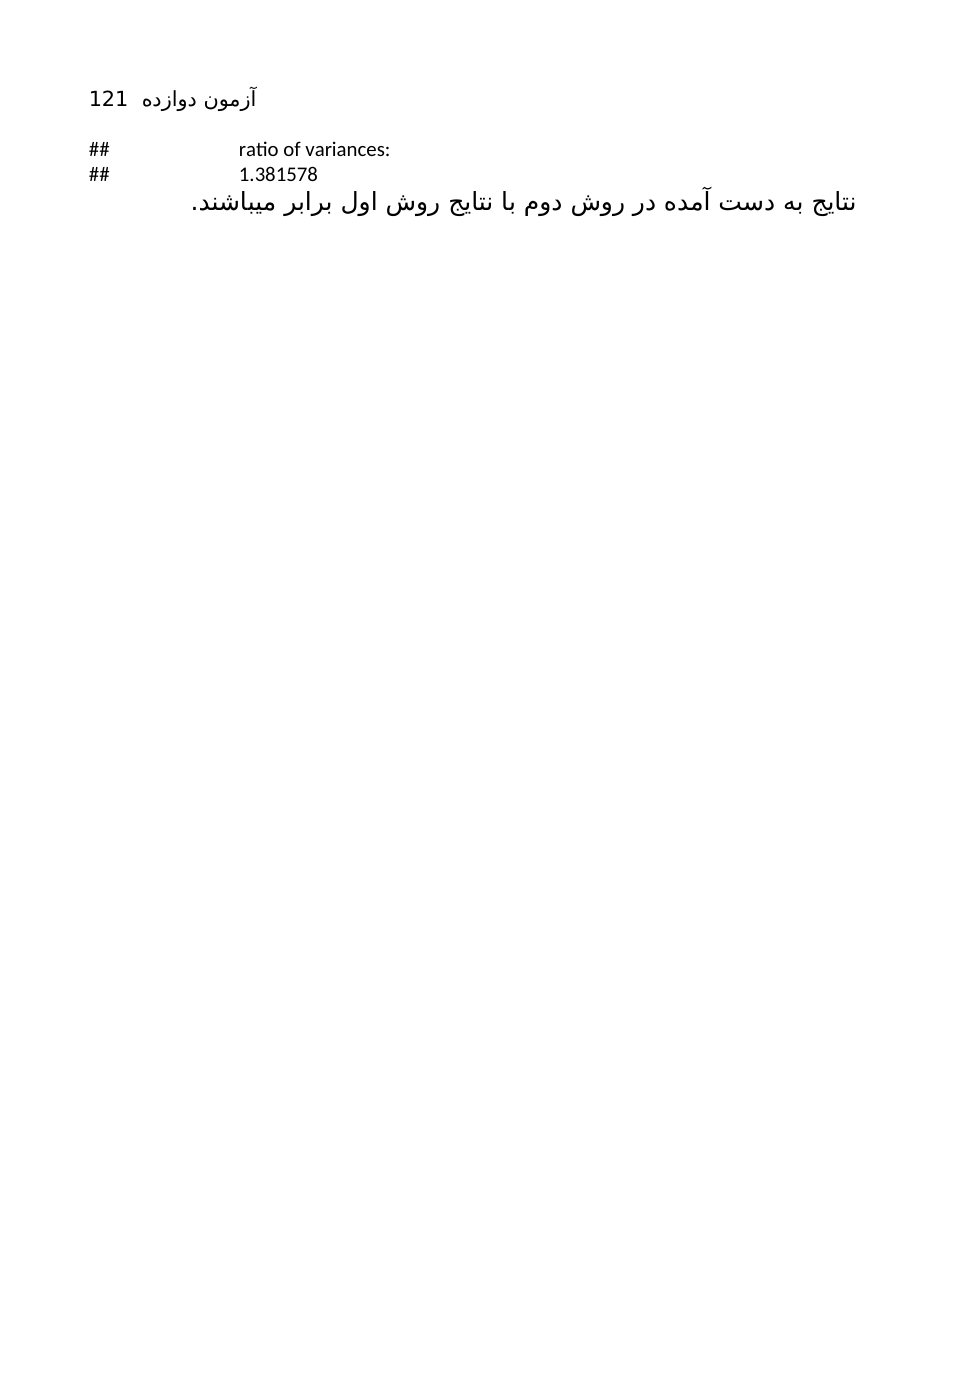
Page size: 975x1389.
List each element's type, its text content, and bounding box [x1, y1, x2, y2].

text نتایج به دست آمده در روش دوم با نتایج روش اول برابر می‏باشند. [89, 187, 857, 216]
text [89, 136, 857, 187]
